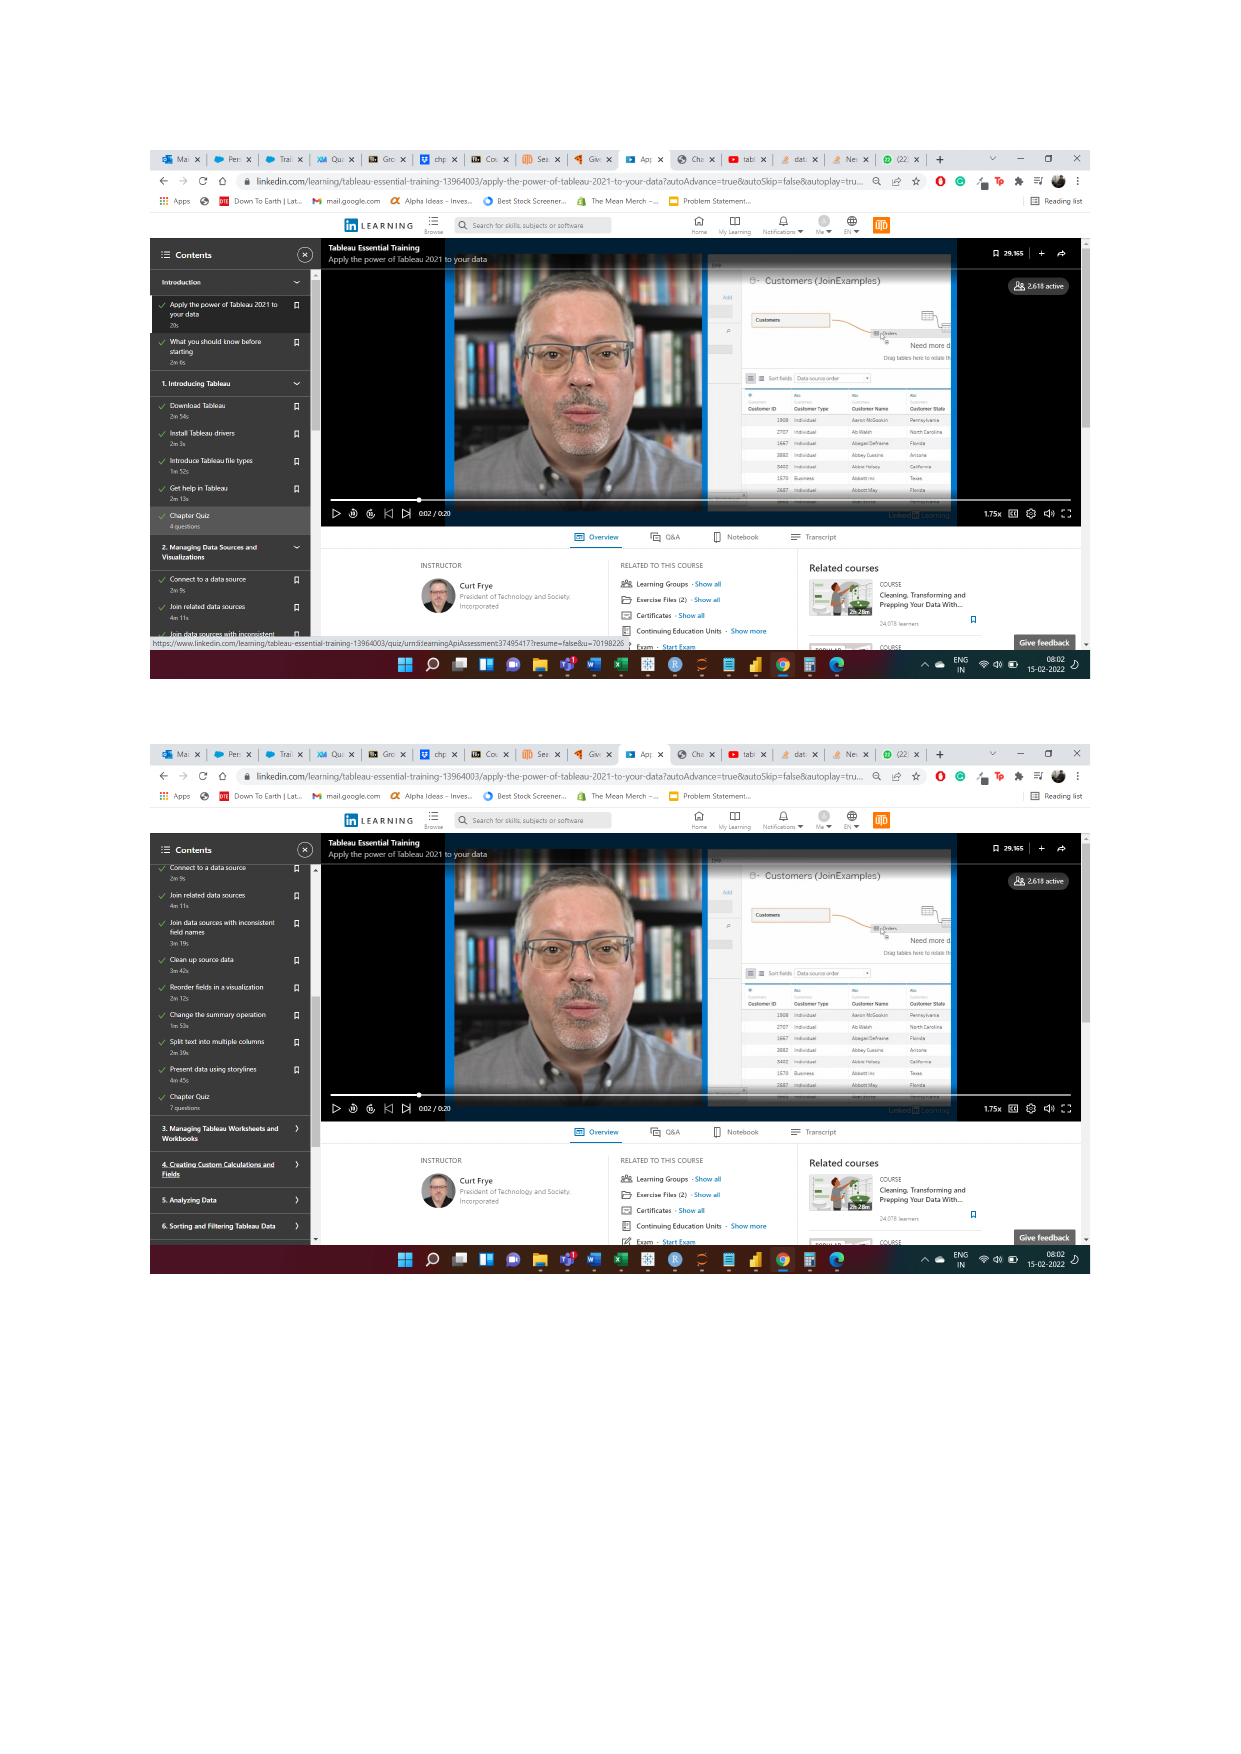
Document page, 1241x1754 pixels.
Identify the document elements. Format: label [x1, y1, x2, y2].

picture [150, 150, 1091, 679]
picture [150, 744, 1091, 1274]
